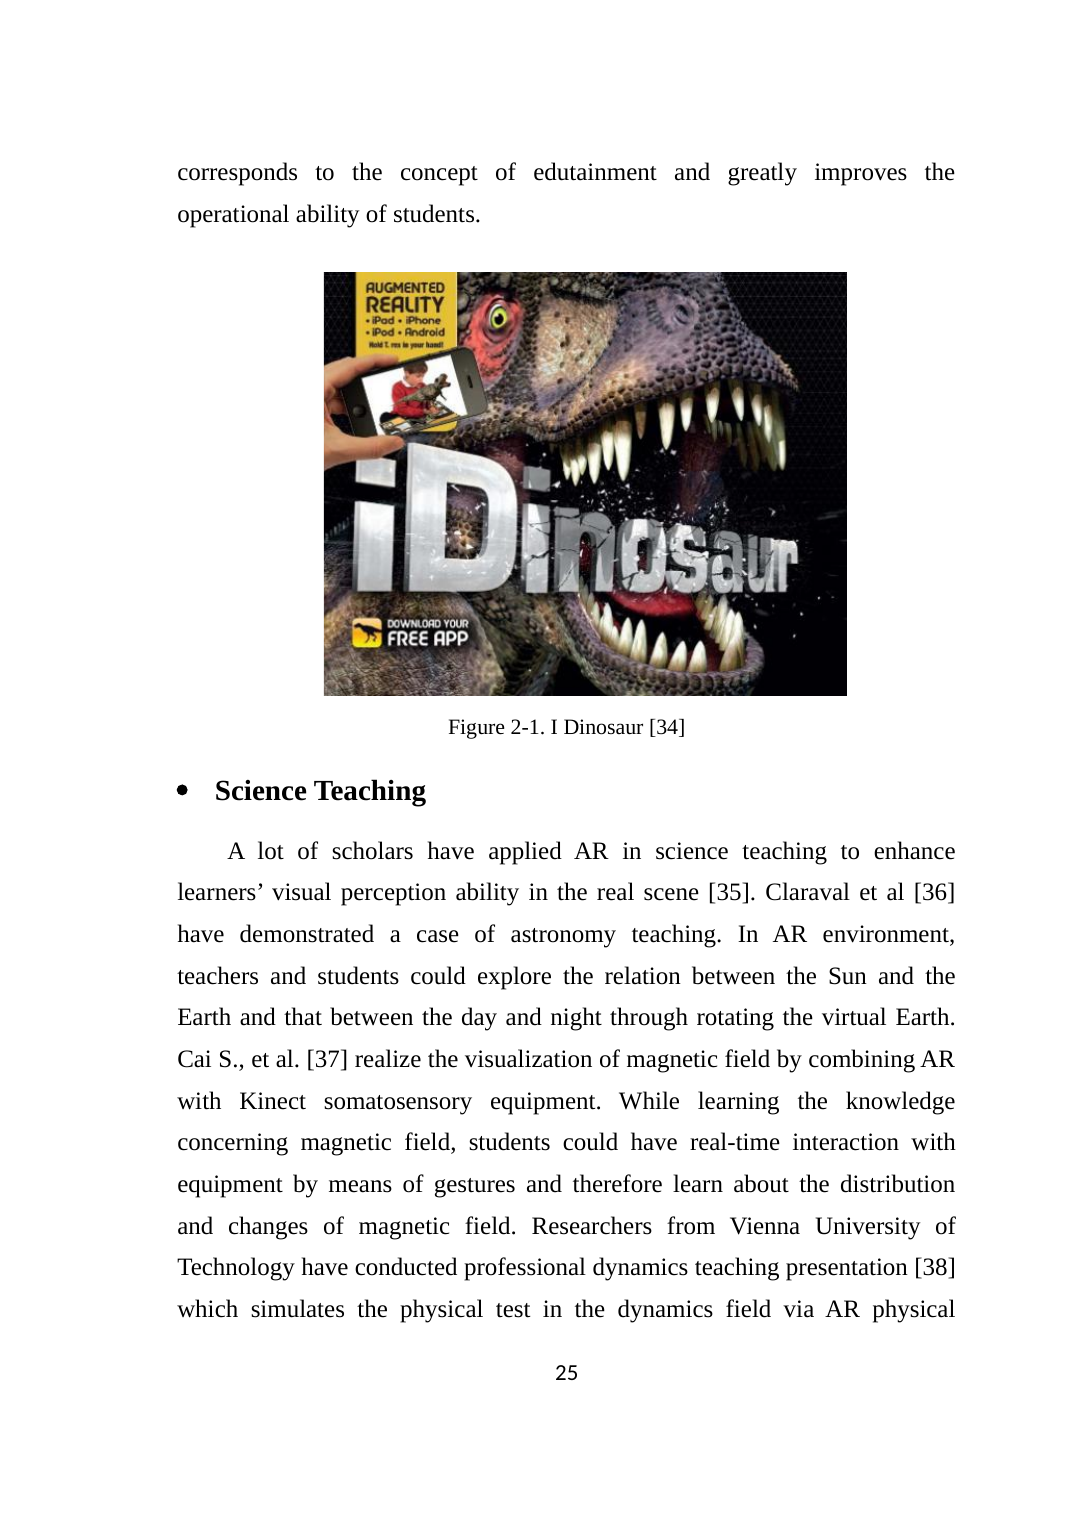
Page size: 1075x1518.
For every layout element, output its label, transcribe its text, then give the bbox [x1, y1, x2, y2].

picture [323, 272, 847, 696]
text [177, 826, 956, 1326]
list Science Teaching [177, 773, 956, 807]
text Figure 2-1. I Dinosaur [34] [177, 714, 956, 739]
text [177, 147, 956, 230]
